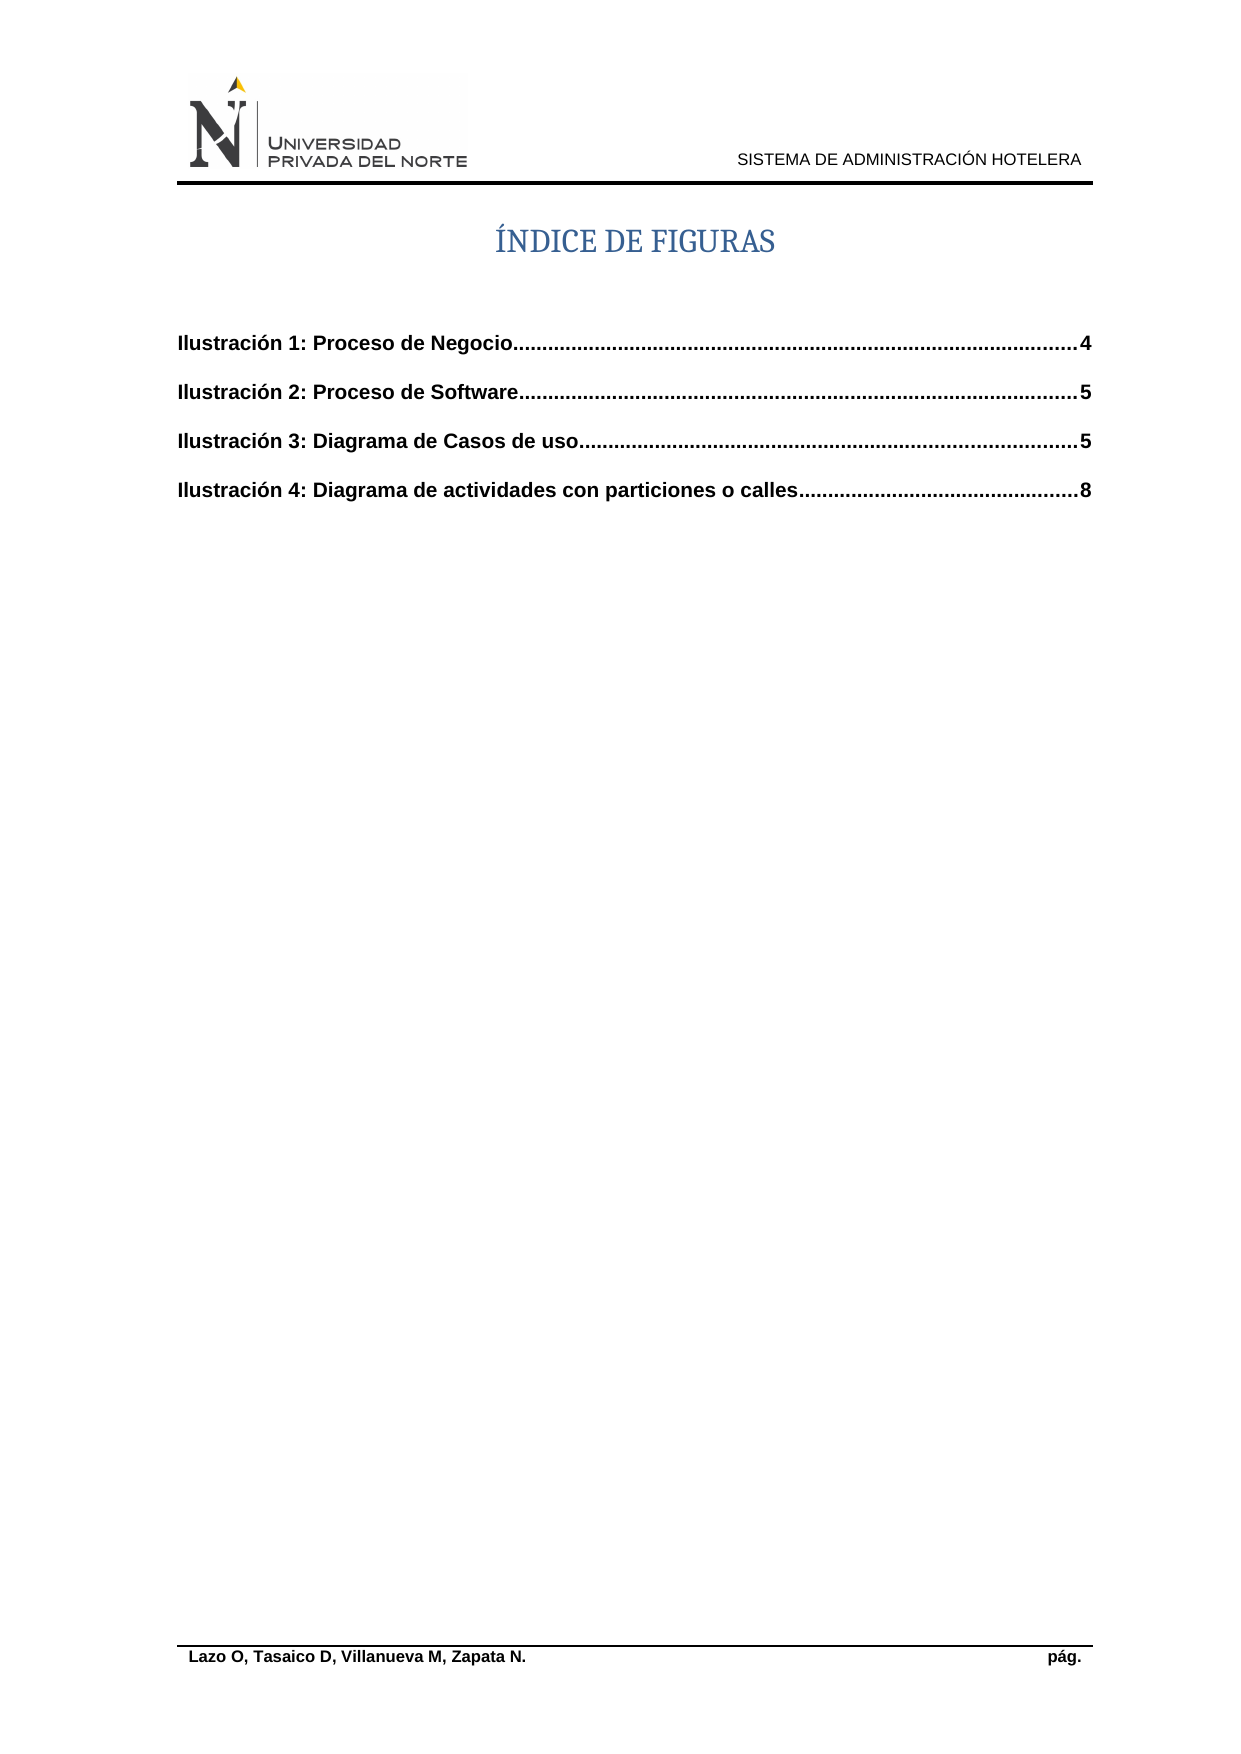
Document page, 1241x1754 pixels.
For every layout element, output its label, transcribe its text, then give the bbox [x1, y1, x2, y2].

text Ilustración 1: Proceso de Negocio 4 [177, 331, 1092, 355]
text Ilustración 2: Proceso de Software 5 [177, 380, 1092, 404]
text Ilustración 4: Diagrama de actividades con particiones o calles 8 [177, 478, 1092, 502]
text Ilustración 3: Diagrama de Casos de uso 5 [177, 429, 1092, 453]
text ÍNDICE DE FIGURAS [177, 223, 1092, 261]
picture [188, 73, 469, 169]
